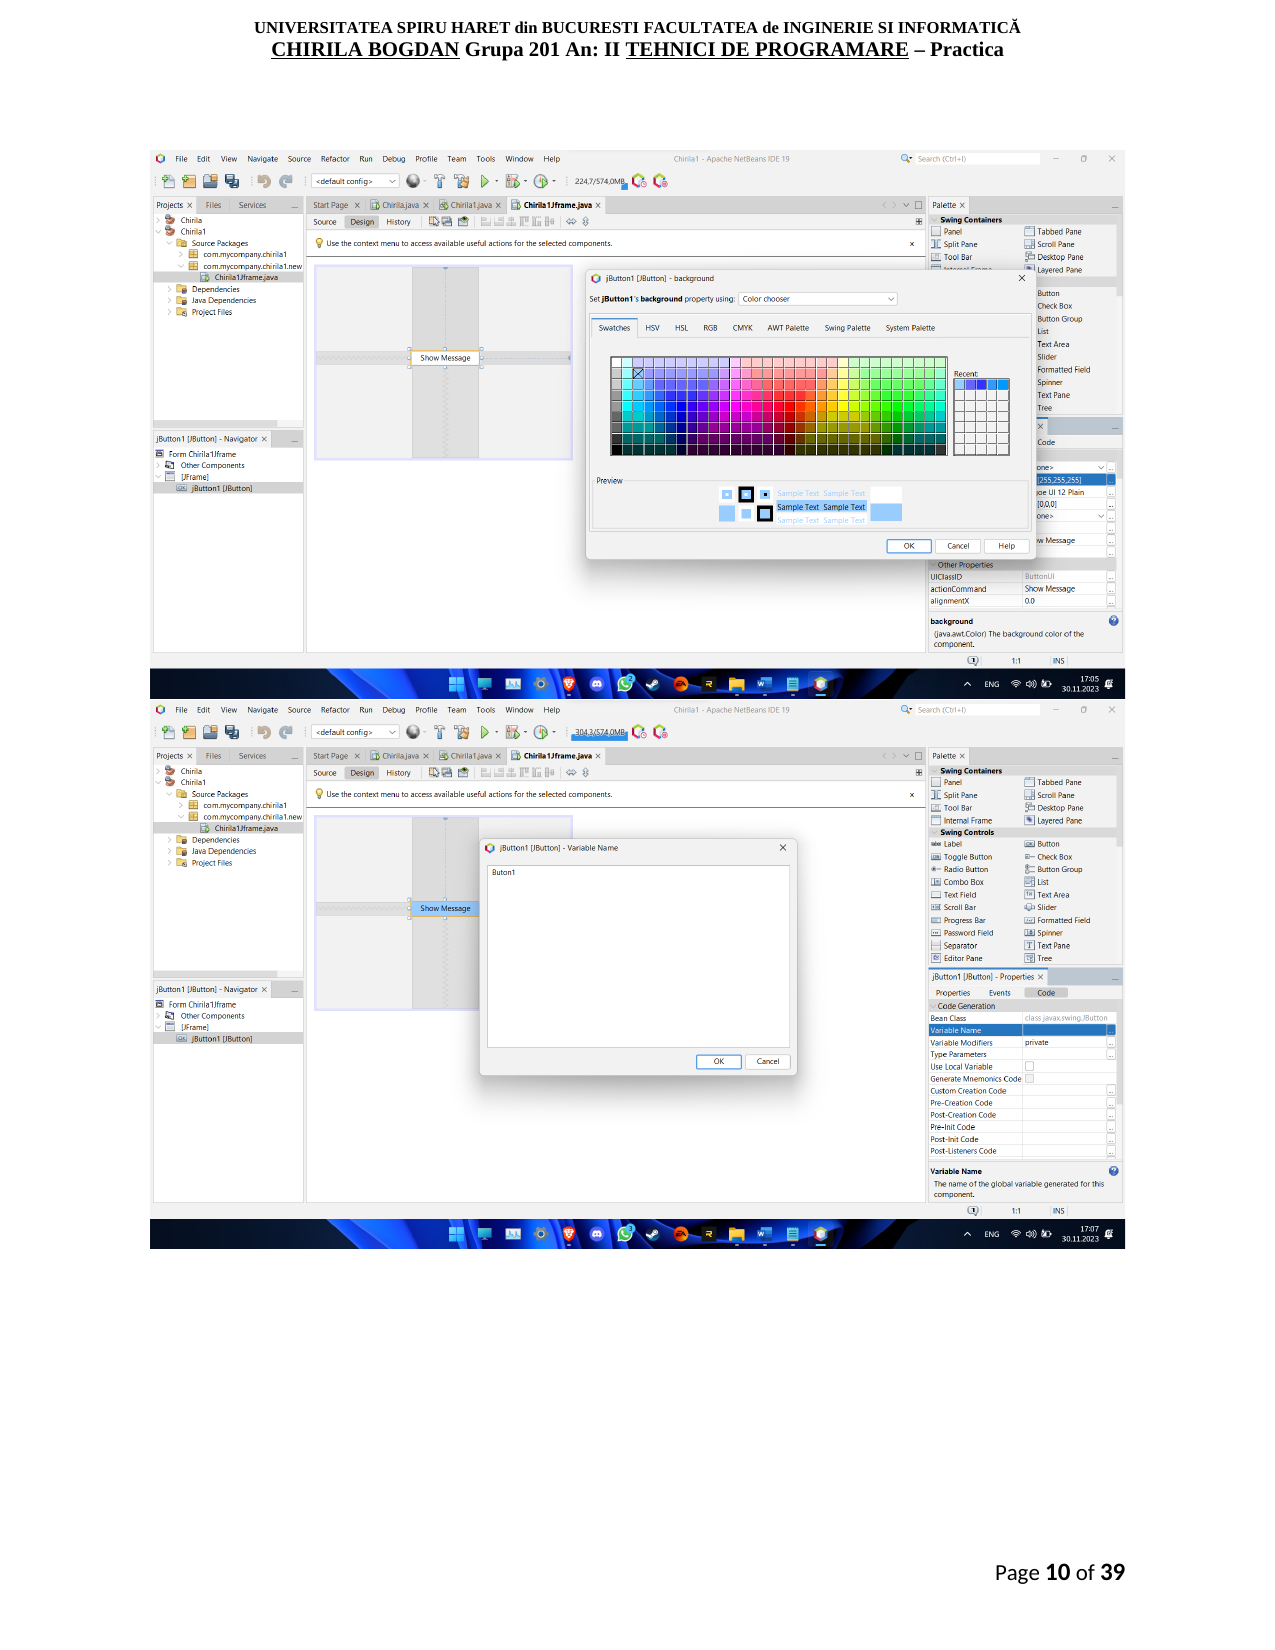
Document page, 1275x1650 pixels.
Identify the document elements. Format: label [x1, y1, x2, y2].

picture [150, 700, 1125, 1249]
picture [150, 150, 1125, 699]
